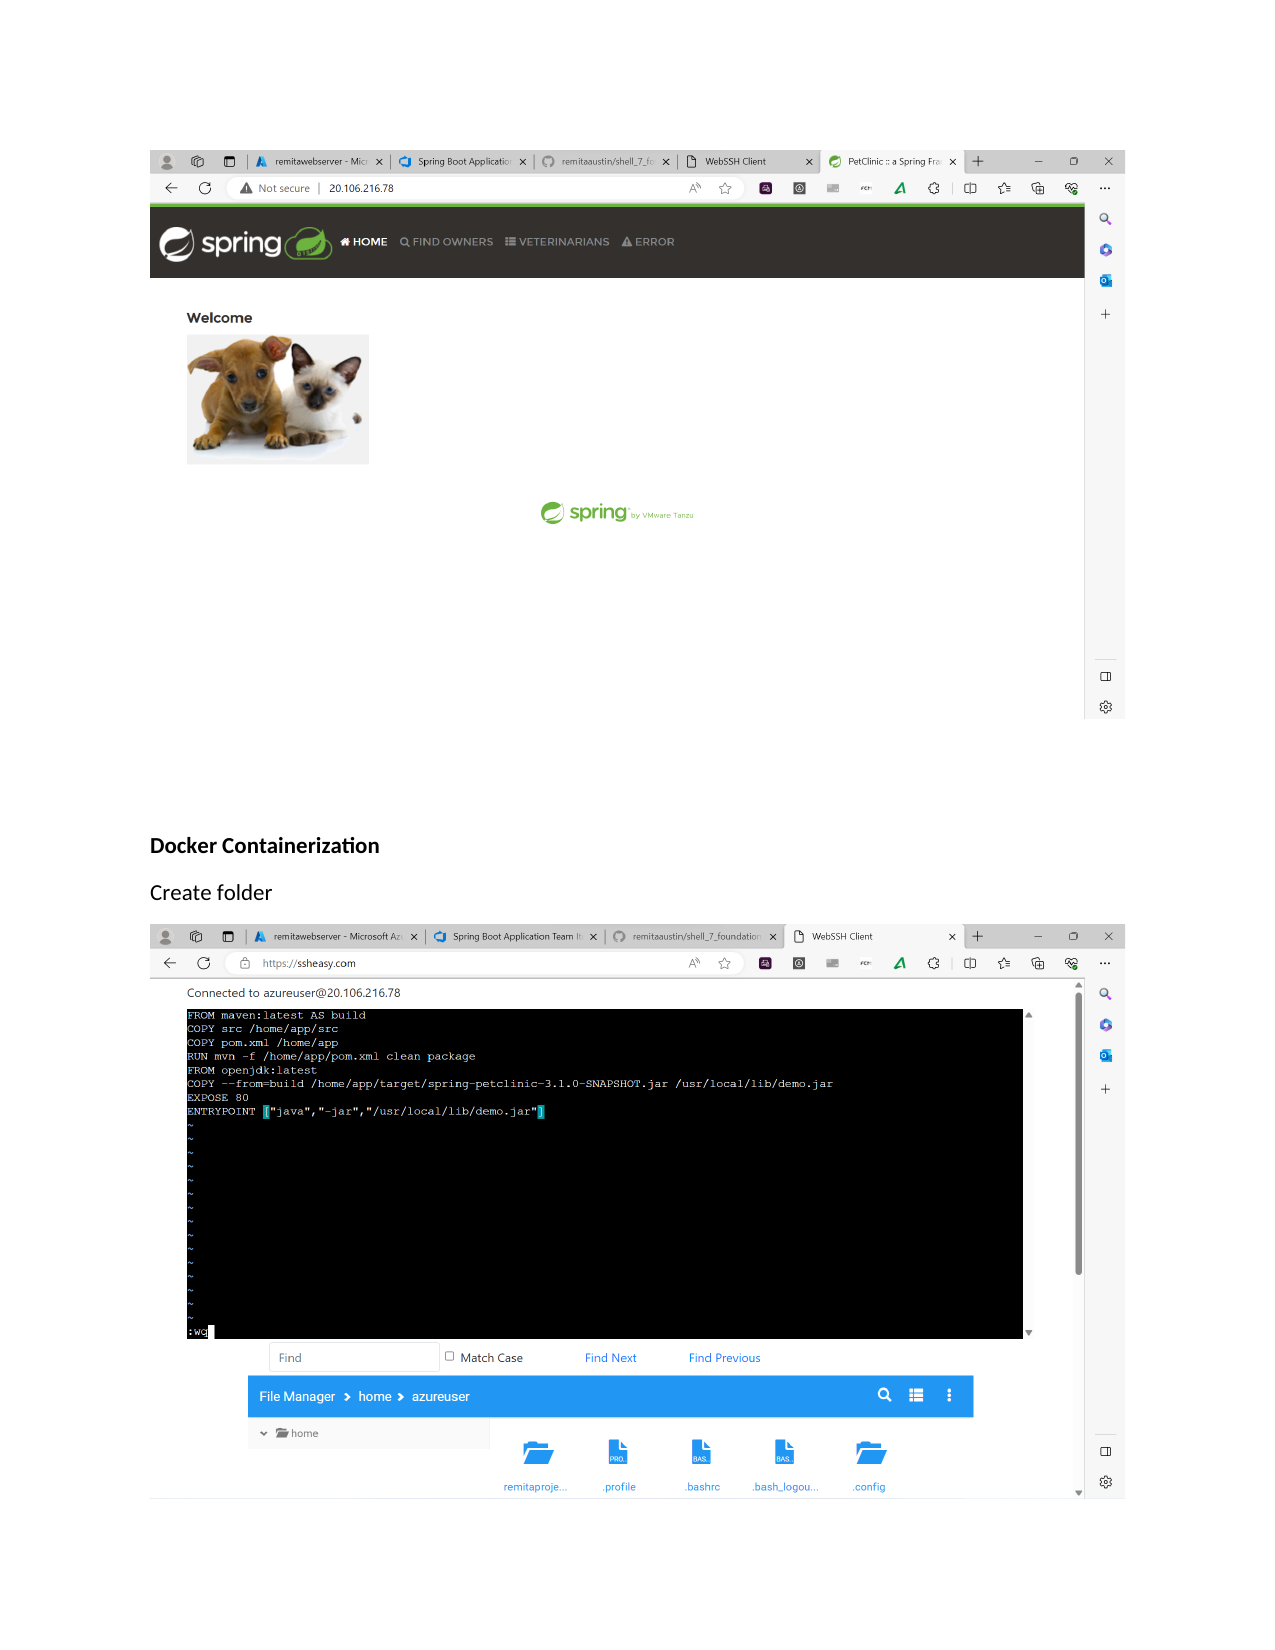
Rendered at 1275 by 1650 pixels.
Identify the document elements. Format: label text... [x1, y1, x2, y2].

picture [150, 924, 1125, 1499]
text Docker Containerization [150, 831, 1125, 859]
picture [150, 150, 1125, 719]
text Create folder [150, 878, 1125, 906]
